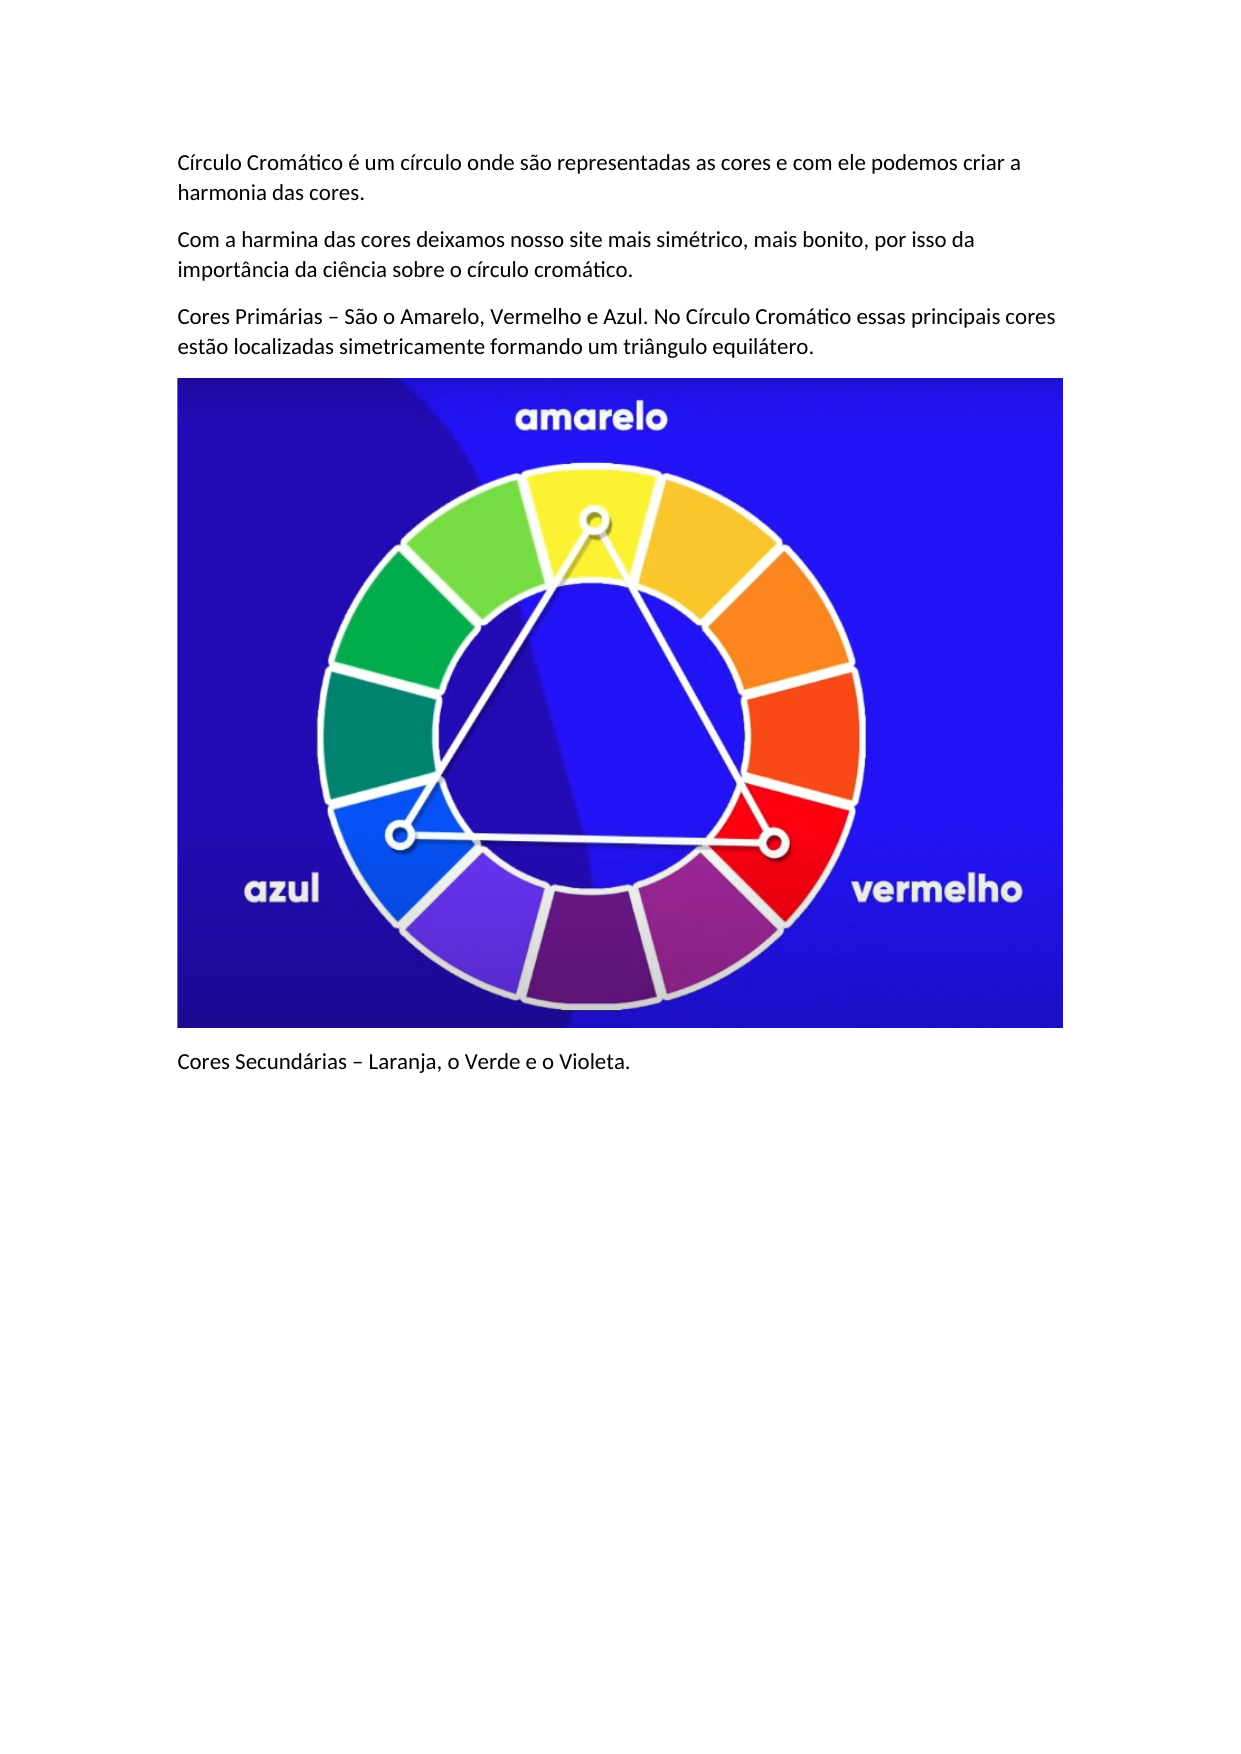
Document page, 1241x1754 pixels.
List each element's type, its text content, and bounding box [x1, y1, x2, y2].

text Cores Primárias – São o Amarelo, Vermelho e Azul. No Círculo Cromático essas principais cores estão localizadas simetricamente formando um triângulo equilátero. [177, 302, 1063, 360]
picture [177, 378, 1063, 1028]
text Com a harmina das cores deixamos nosso site mais simétrico, mais bonito, por isso da importância da ciência sobre o círculo cromático. [177, 225, 1063, 283]
text Círculo Cromático é um círculo onde são representadas as cores e com ele podemos criar a harmonia das cores. [177, 148, 1063, 206]
text Cores Secundárias – Laranja, o Verde e o Violeta. [177, 1047, 1063, 1075]
